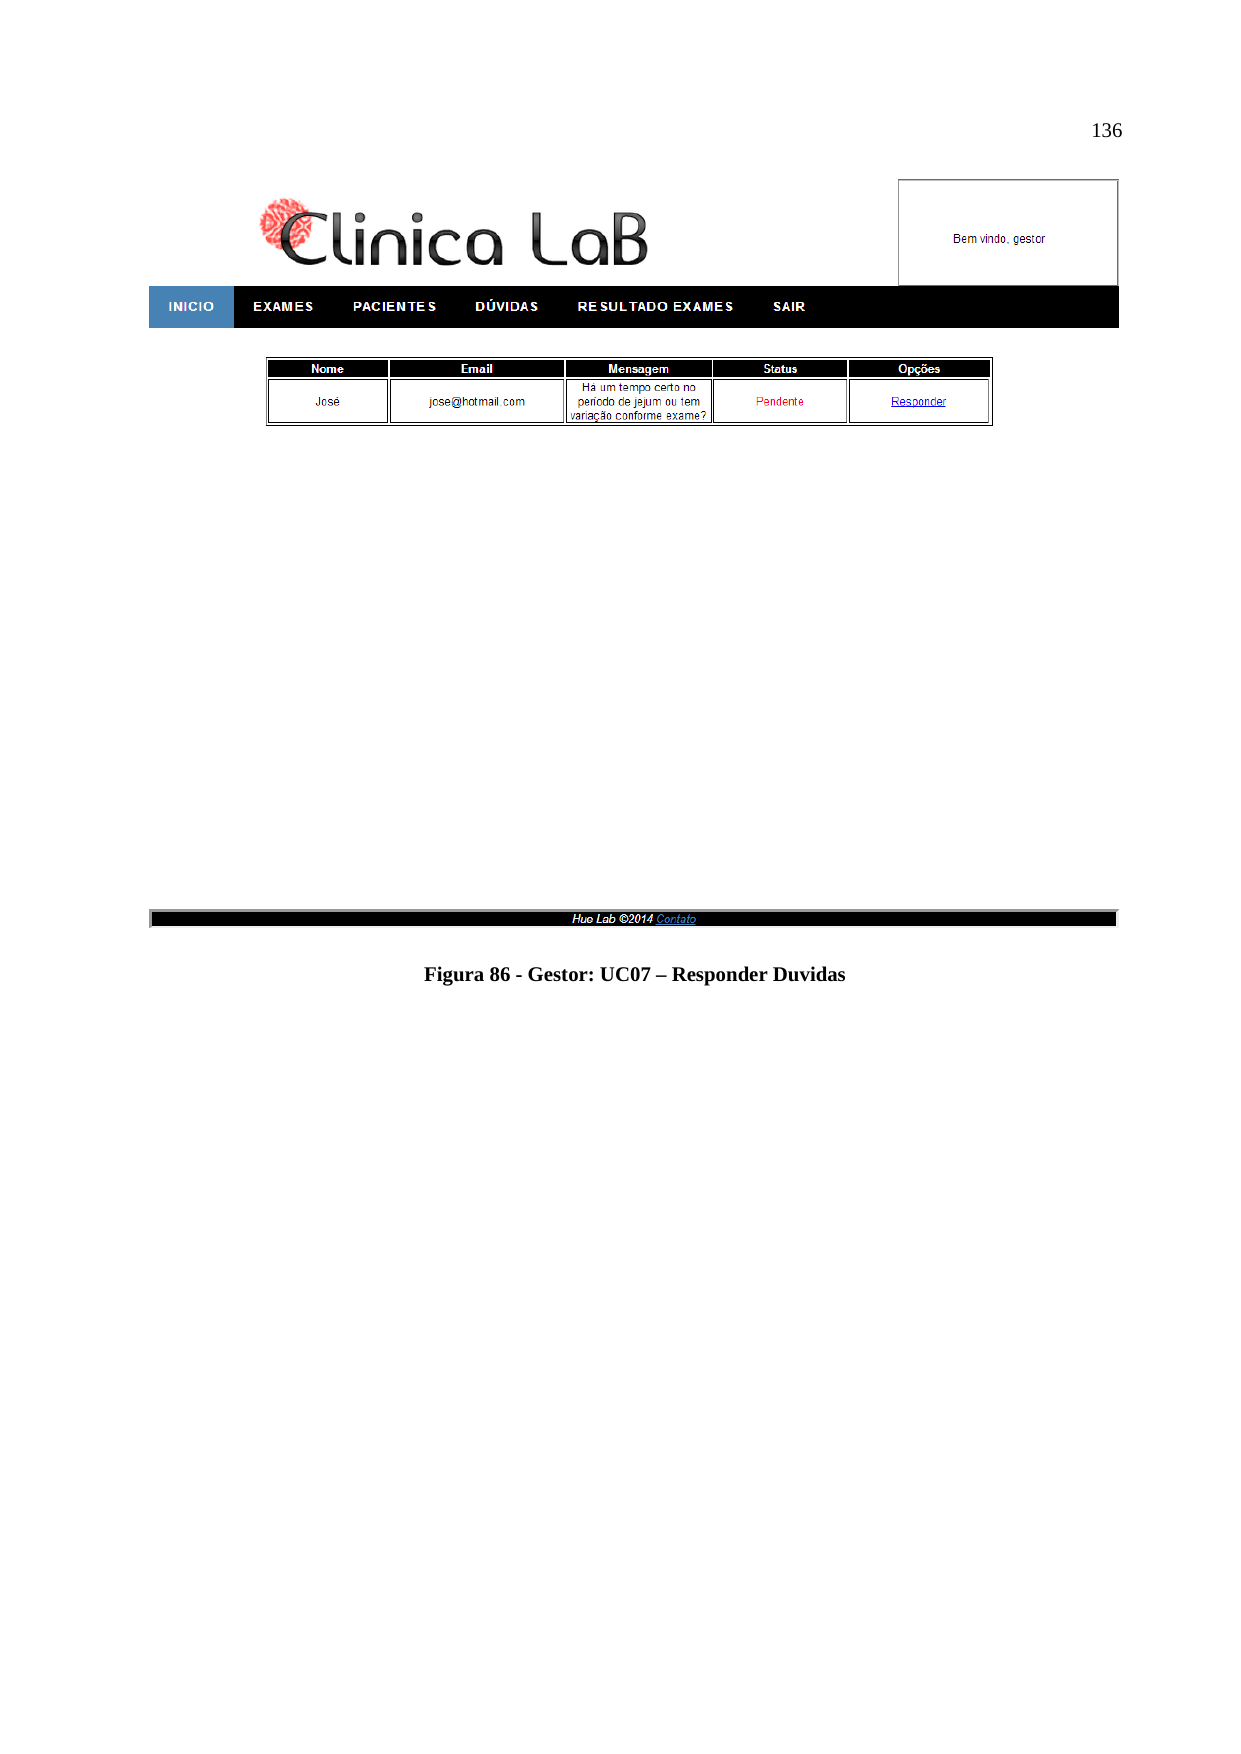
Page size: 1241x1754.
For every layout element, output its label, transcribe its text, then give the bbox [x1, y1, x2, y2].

picture [147, 177, 1122, 935]
